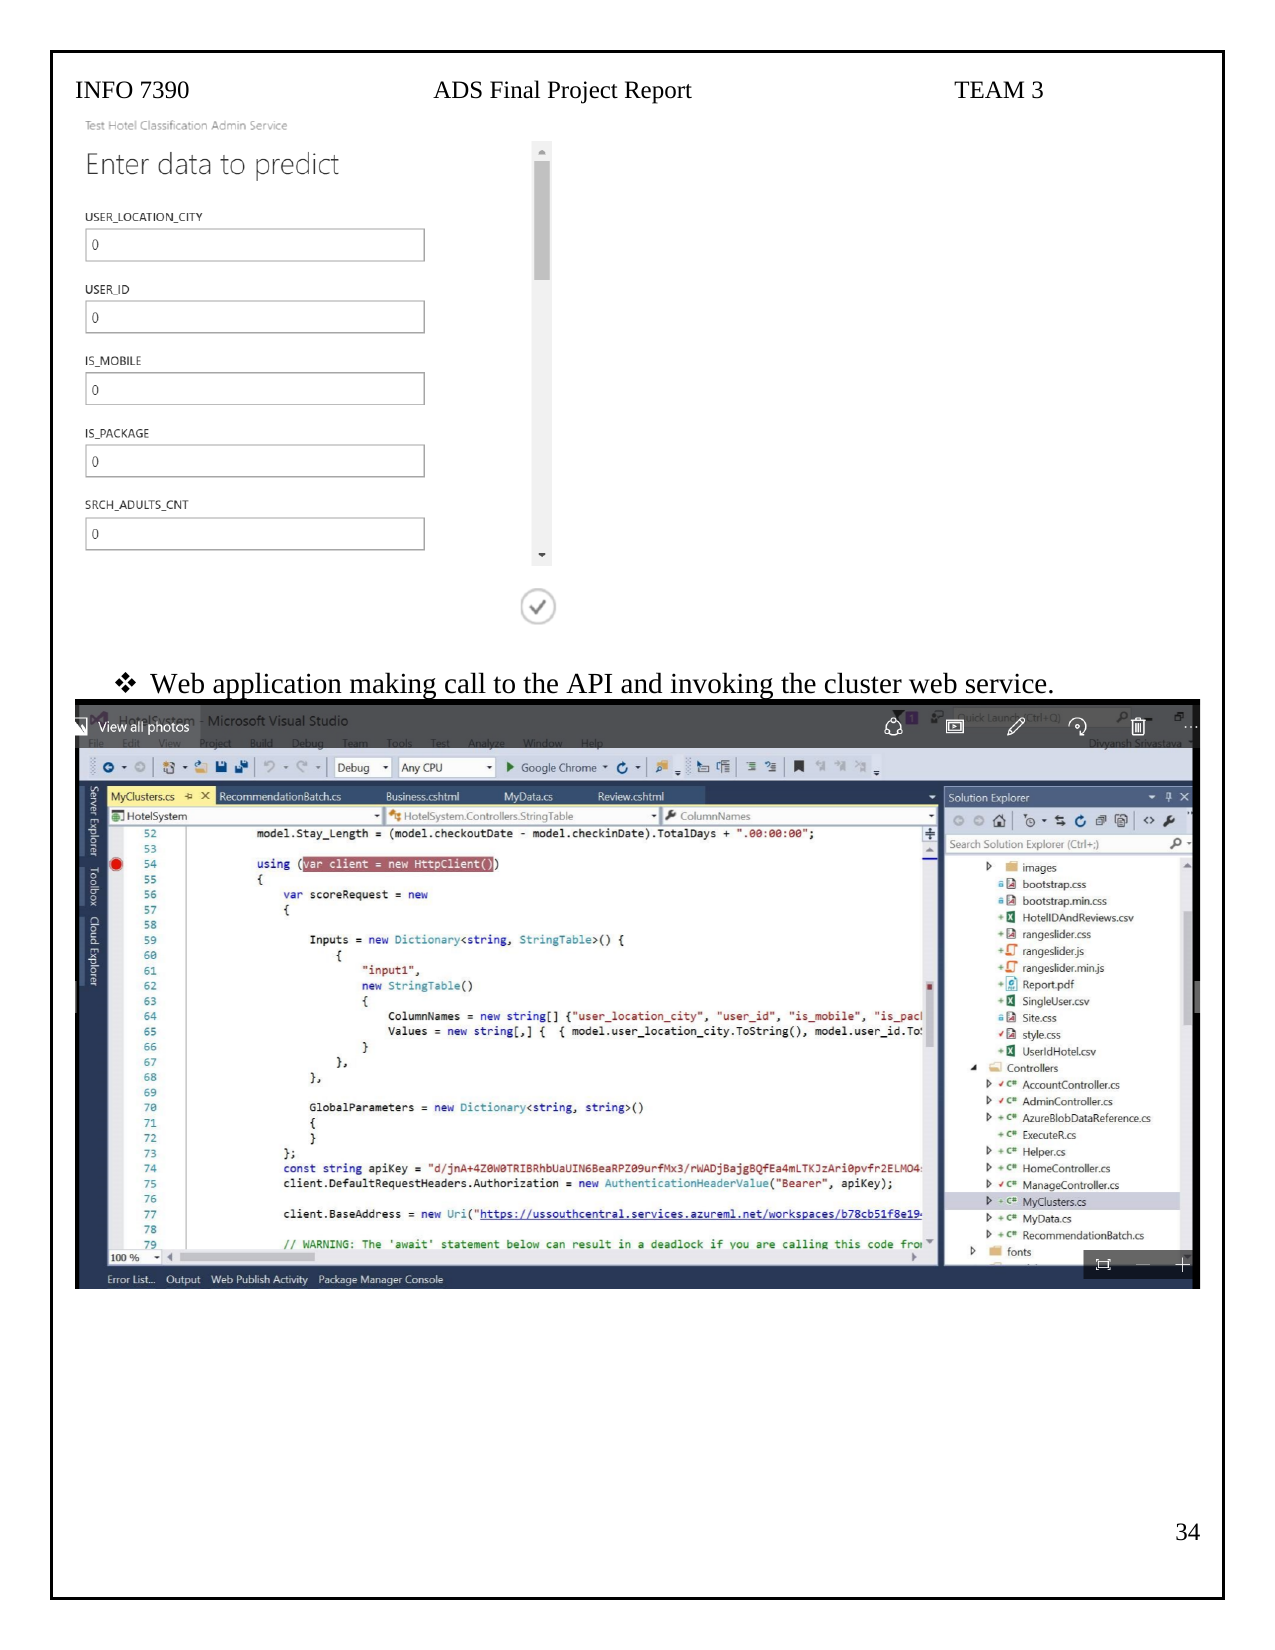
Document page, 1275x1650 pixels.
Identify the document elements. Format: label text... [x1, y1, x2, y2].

list Web application making call to the API and invoking the cluster web service. [112, 666, 1200, 699]
picture [75, 103, 564, 633]
picture [75, 699, 1200, 1289]
